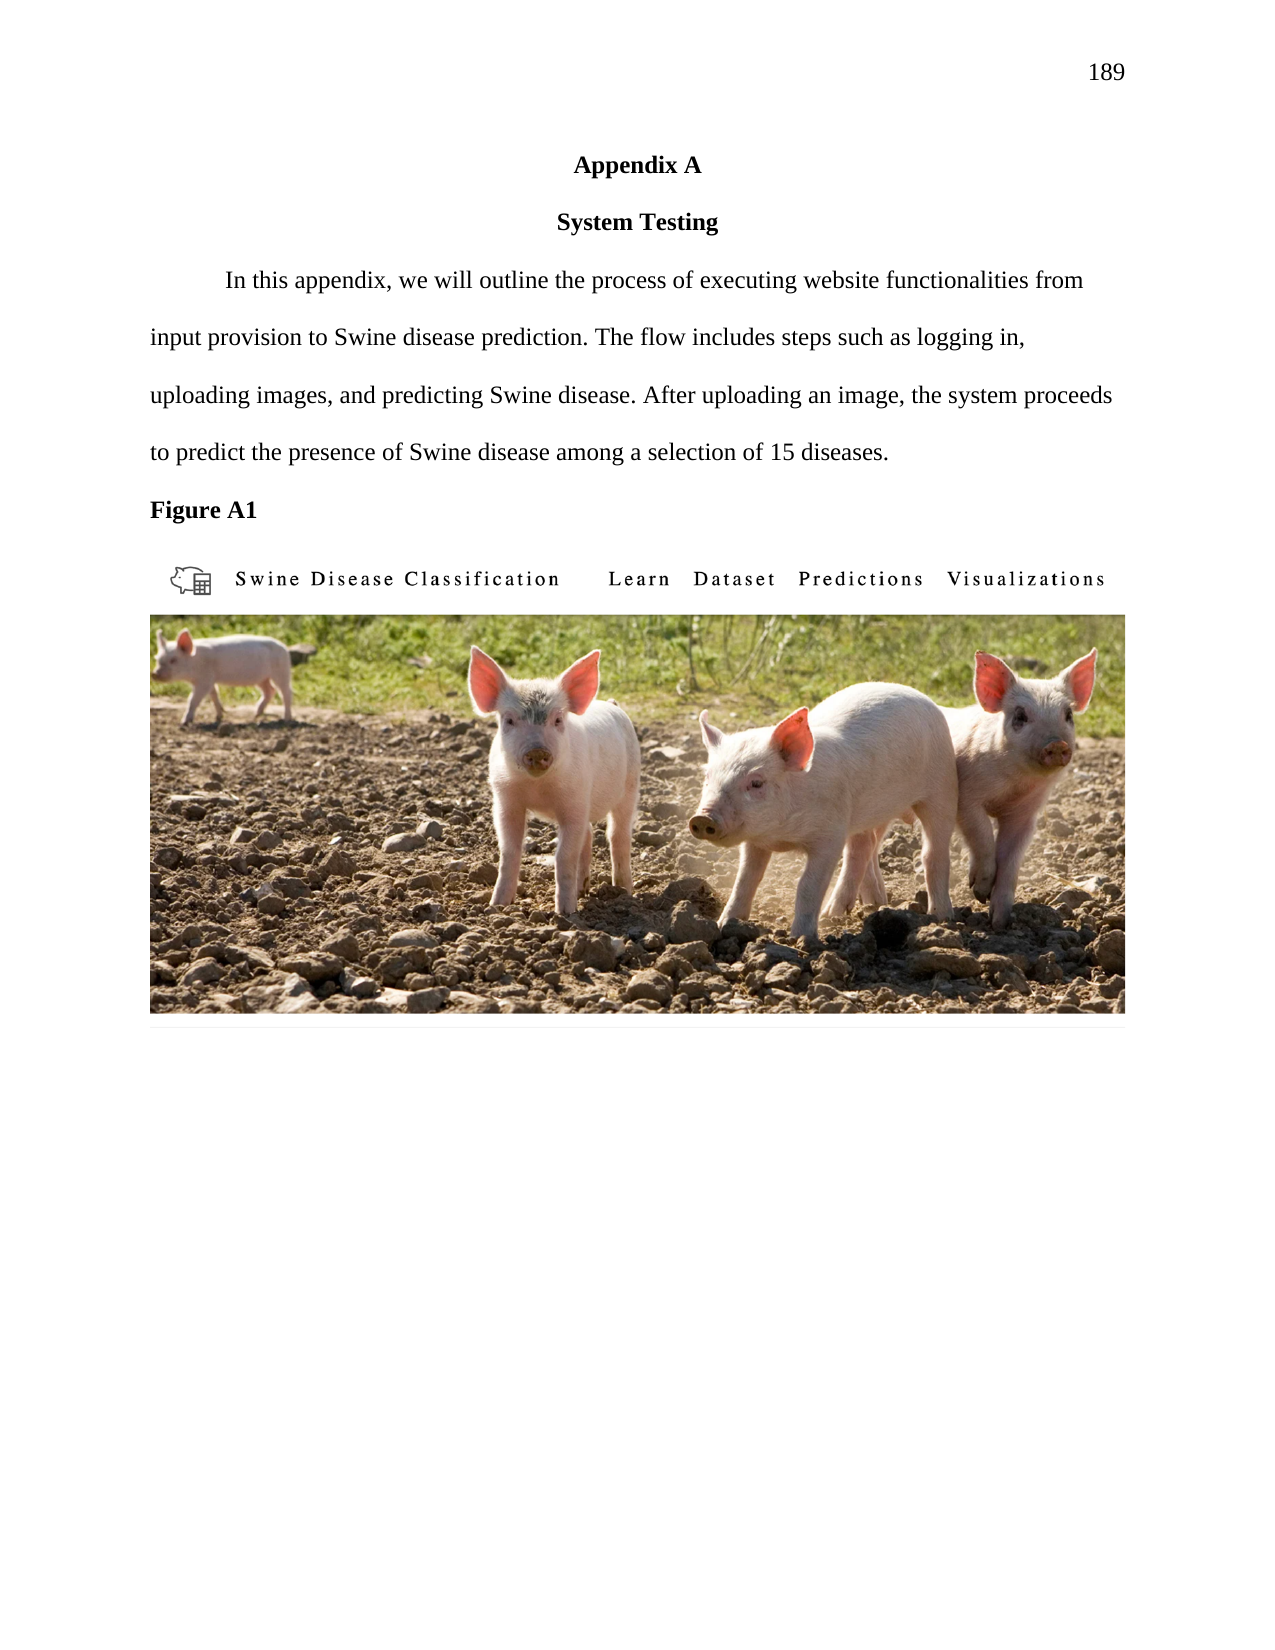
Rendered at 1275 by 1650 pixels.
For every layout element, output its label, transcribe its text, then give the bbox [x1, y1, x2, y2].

text In this appendix, we will outline the process of executing website functionalities from input provision to Swine disease prediction. The flow includes steps such as logging in, uploading images, and predicting Swine disease. After uploading an image, the system proceeds to predict the presence of Swine disease among a selection of 15 diseases. [150, 265, 1125, 466]
subtitle Appendix A [150, 150, 1125, 179]
picture [150, 552, 1125, 1061]
subtitle Figure A1 [150, 495, 1125, 524]
subtitle System Testing [150, 207, 1125, 236]
